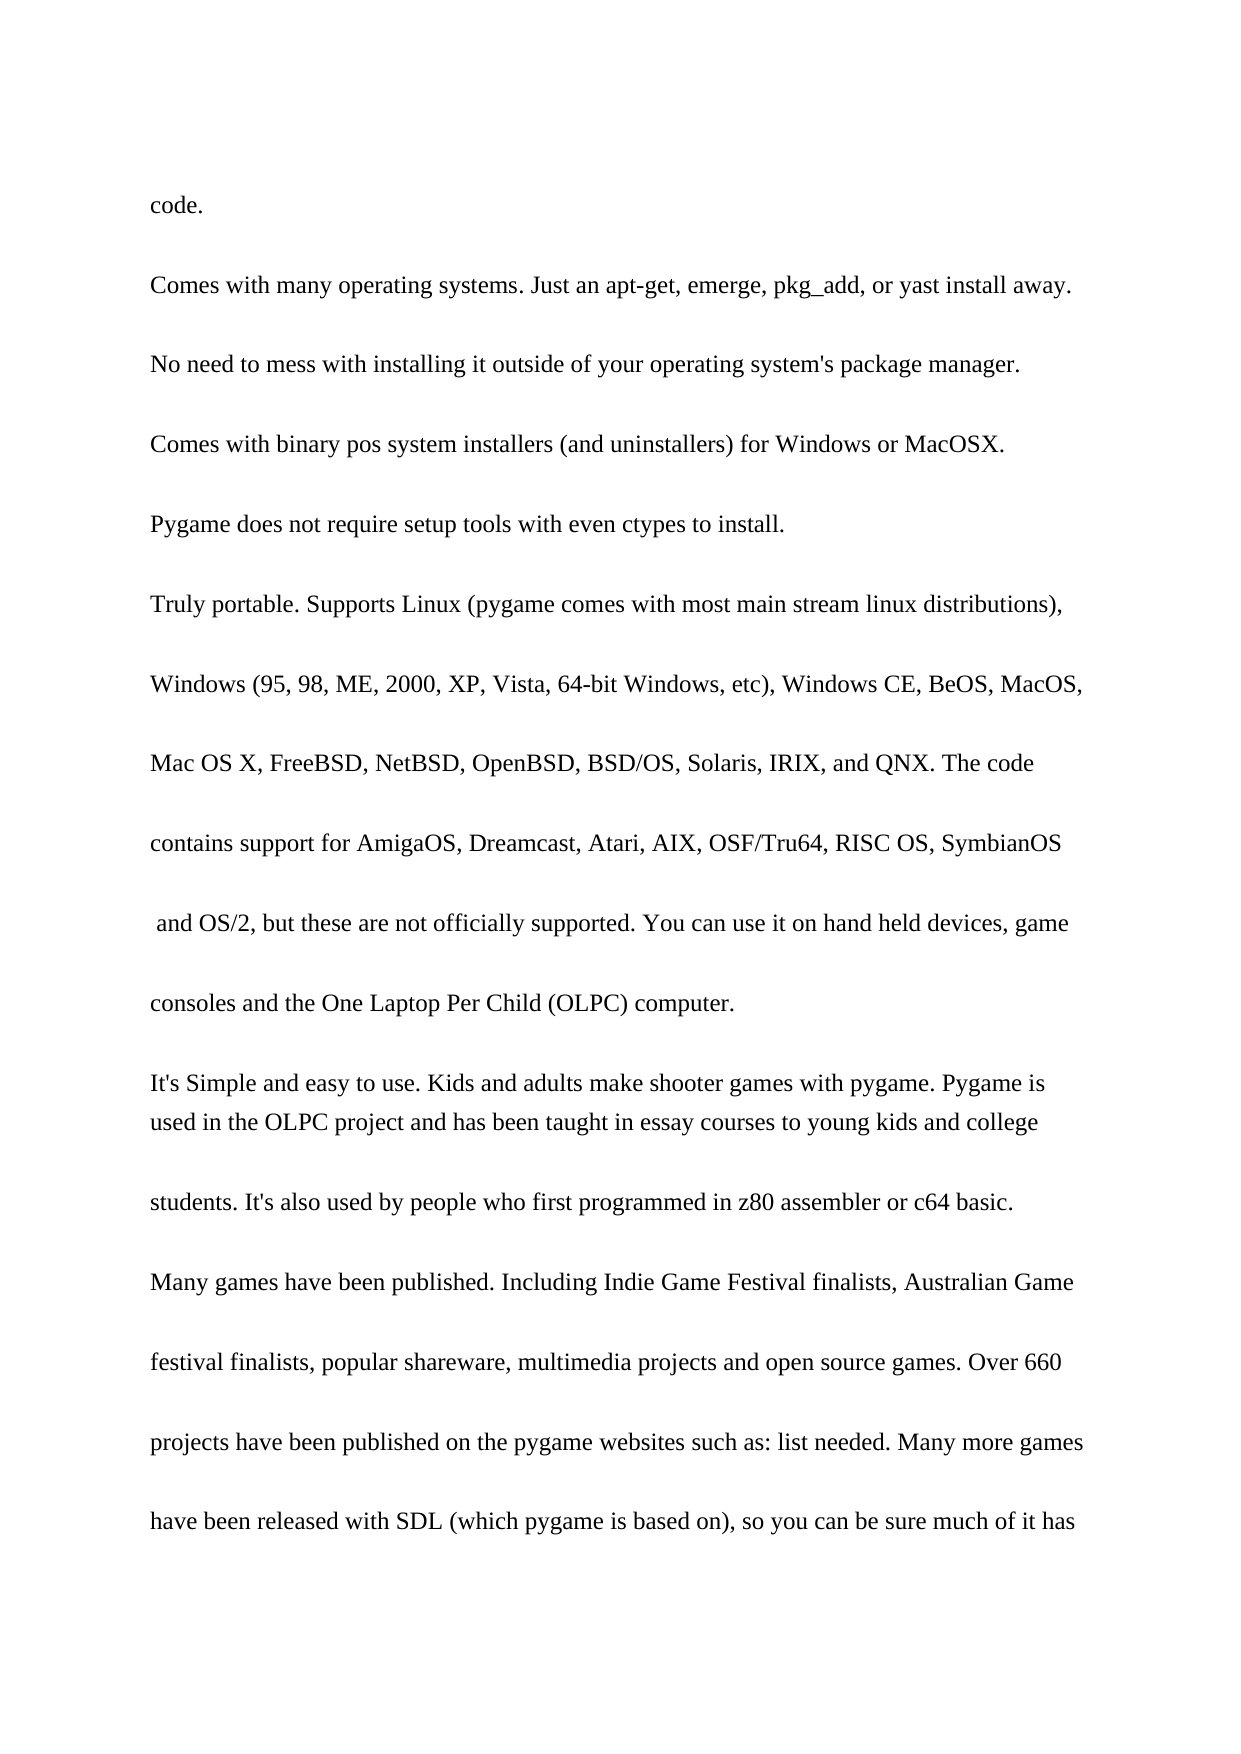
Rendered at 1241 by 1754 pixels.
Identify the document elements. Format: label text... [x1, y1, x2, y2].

text No need to mess with installing it outside of your operating system's package manager. [150, 349, 1090, 378]
text code. [150, 190, 1090, 219]
text Comes with many operating systems. Just an apt-get, emerge, pkg_add, or yast install away. [150, 270, 1090, 298]
text consoles and the One Laptop Per Child (OLPC) computer. [150, 988, 1090, 1017]
text Comes with binary pos system installers (and uninstallers) for Windows or MacOSX. [150, 429, 1090, 458]
text students. It's also used by people who first programmed in z80 assembler or c64 basic. [150, 1187, 1090, 1216]
text and OS/2, but these are not officially supported. You can use it on hand held devices, game [150, 908, 1090, 937]
text Windows (95, 98, ME, 2000, XP, Vista, 64-bit Windows, etc), Windows CE, BeOS, MacOS, [150, 669, 1090, 697]
text projects have been published on the pygame websites such as: list needed. Many more games [150, 1427, 1090, 1455]
text contains support for AmigaOS, Dreamcast, Atari, AIX, OSF/Tru64, RISC OS, SymbianOS [150, 828, 1090, 857]
text It's Simple and easy to use. Kids and adults make shooter games with pygame. Pygame is [150, 1068, 1090, 1096]
text Truly portable. Supports Linux (pygame comes with most main stream linux distributions), [150, 589, 1090, 618]
text festival finalists, popular shareware, multimedia projects and open source games. Over 660 [150, 1347, 1090, 1376]
text have been released with SDL (which pygame is based on), so you can be sure much of it has [150, 1506, 1090, 1535]
text Many games have been published. Including Indie Game Festival finalists, Australian Game [150, 1267, 1090, 1296]
text used in the OLPC project and has been taught in essay courses to young kids and college [150, 1107, 1090, 1136]
text Pygame does not require setup tools with even ctypes to install. [150, 509, 1090, 538]
text Mac OS X, FreeBSD, NetBSD, OpenBSD, BSD/OS, Solaris, IRIX, and QNX. The code [150, 748, 1090, 777]
